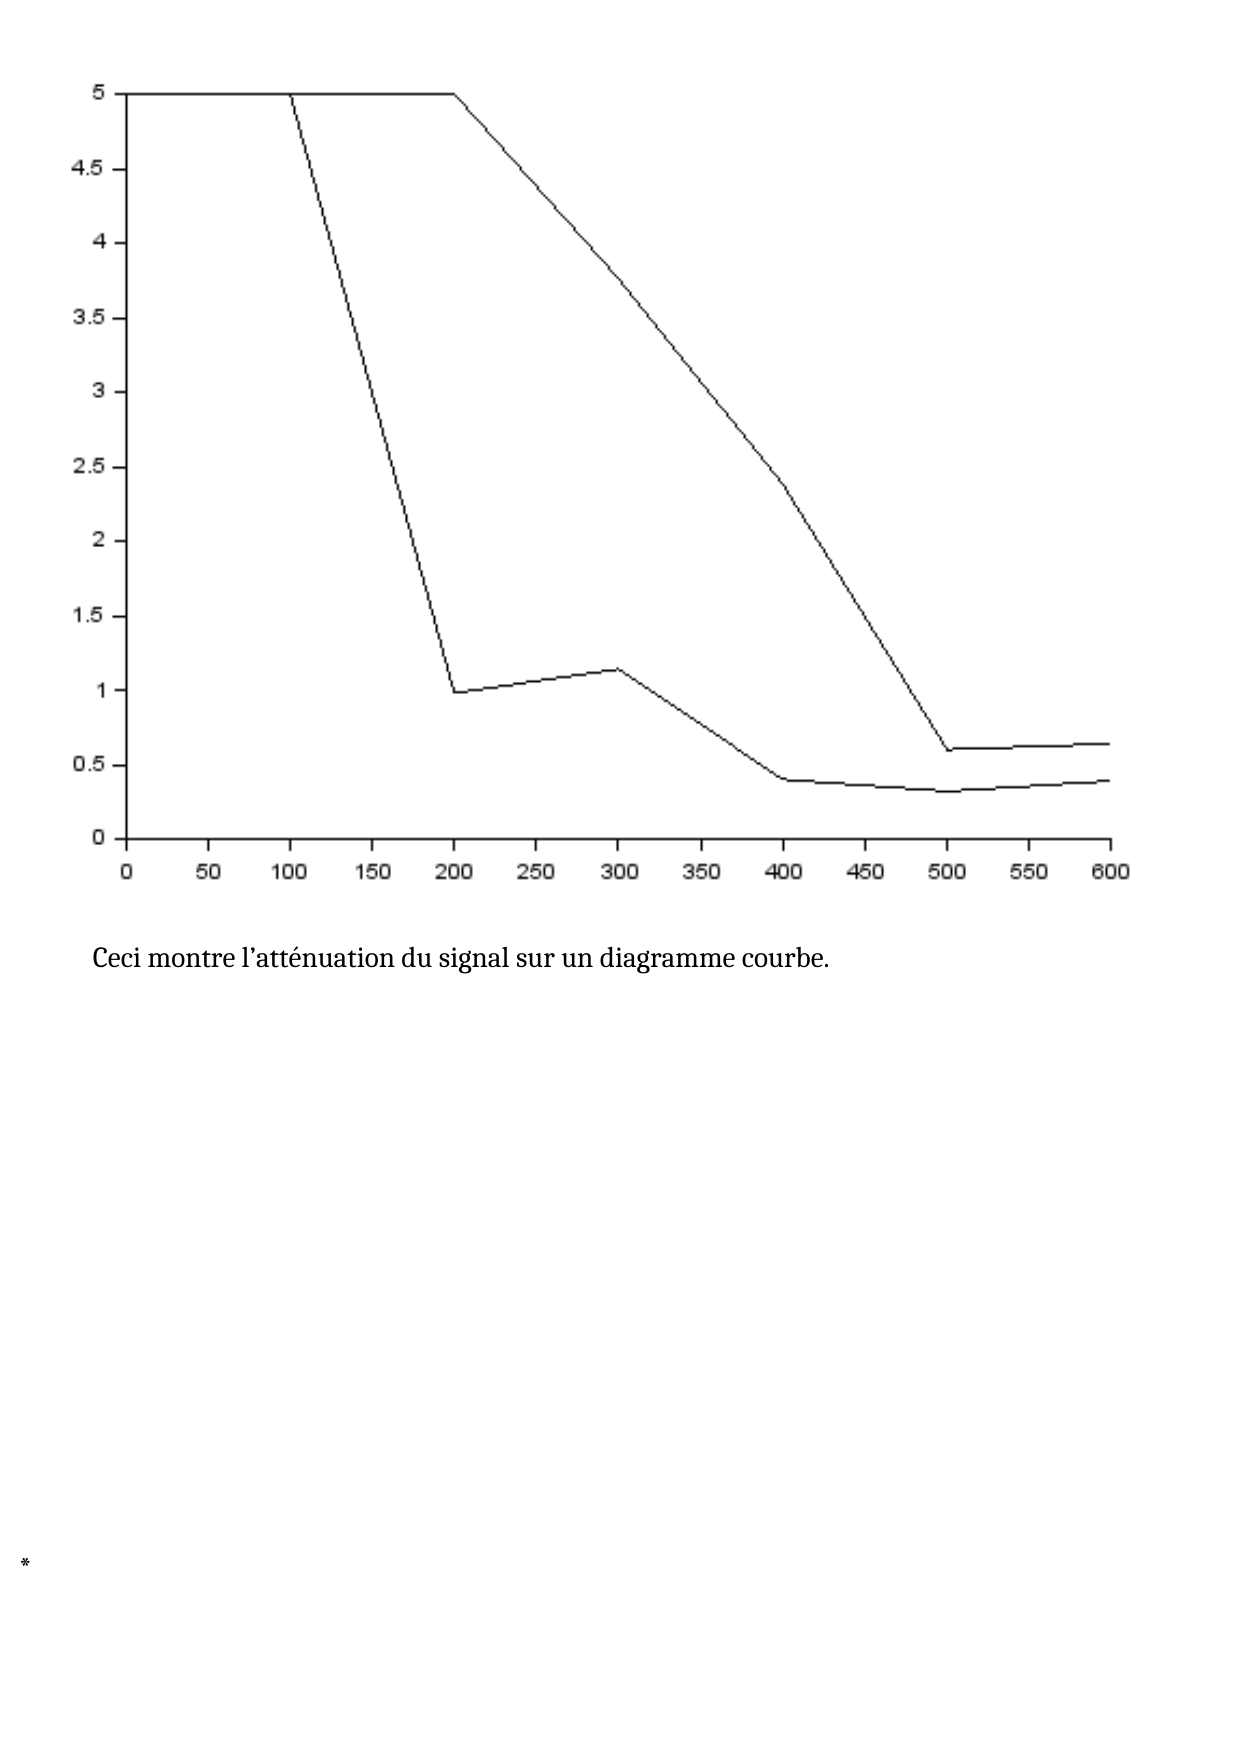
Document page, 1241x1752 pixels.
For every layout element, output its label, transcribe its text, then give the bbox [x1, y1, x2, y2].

text Ceci montre l’atténuation du signal sur un diagramme courbe. [19, 941, 1219, 974]
text * [19, 1551, 1219, 1585]
picture [18, 16, 1241, 914]
